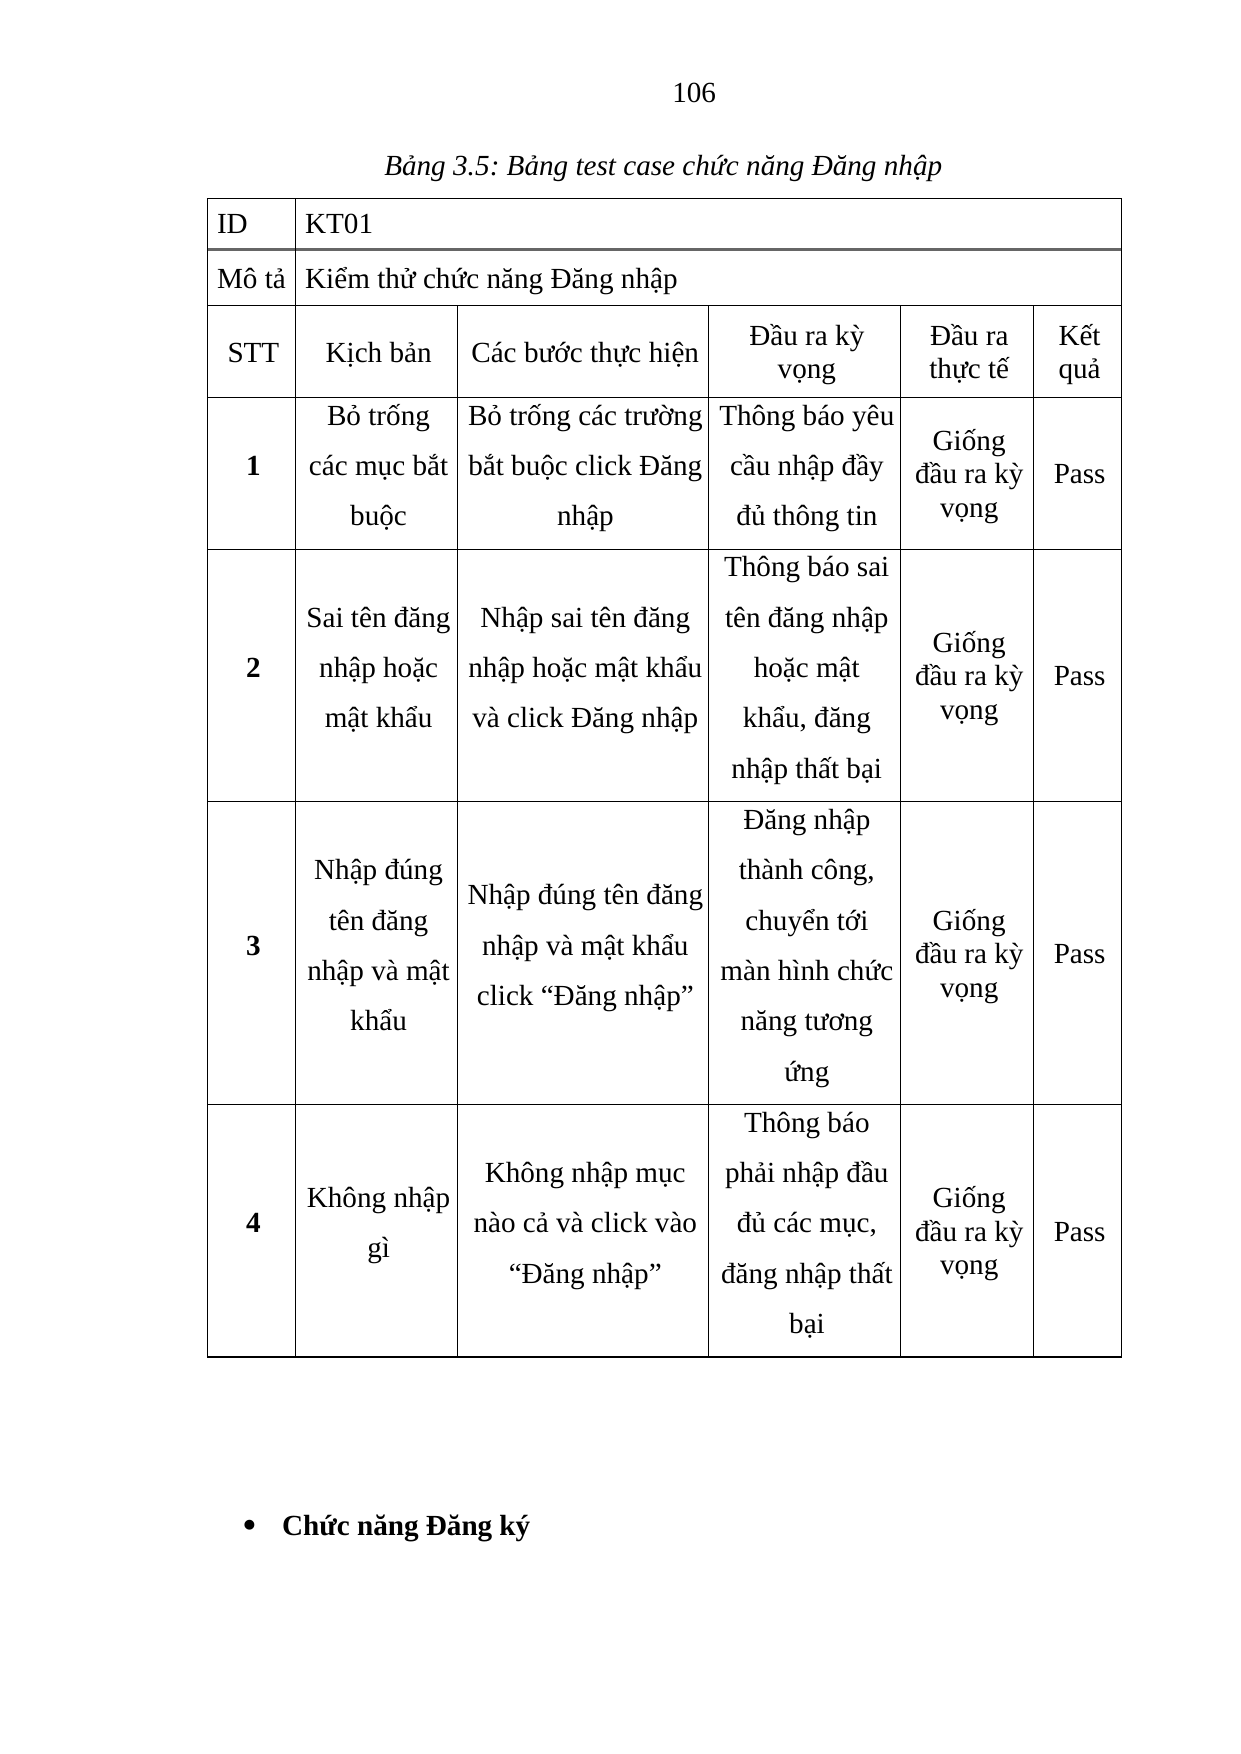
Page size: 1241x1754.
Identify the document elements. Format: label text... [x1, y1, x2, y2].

table_header ID [208, 199, 295, 248]
table_cell Mô tả [208, 251, 295, 305]
table_cell Thông báo phải nhập đầu đủ các mục, đăng nhập thất bại [709, 1105, 900, 1356]
table_cell Các bước thực hiện [458, 306, 708, 397]
table_header KT01 [296, 199, 1121, 248]
table_cell 4 [208, 1105, 295, 1356]
table_cell Giống đầu ra kỳ vọng [901, 802, 1033, 1104]
table_cell Pass [1034, 398, 1121, 548]
table_cell 2 [208, 550, 295, 801]
table_cell 1 [208, 398, 295, 548]
table_cell Bỏ trống các mục bắt buộc [296, 398, 457, 548]
text Bảng 3.5: Bảng test case chức năng Đăng nhập [207, 148, 1122, 181]
table_cell Giống đầu ra kỳ vọng [901, 398, 1033, 548]
table_cell Giống đầu ra kỳ vọng [901, 1105, 1033, 1356]
table_cell Kịch bản [296, 306, 457, 397]
table_cell Giống đầu ra kỳ vọng [901, 550, 1033, 801]
table_cell 3 [208, 802, 295, 1104]
table_cell Pass [1034, 550, 1121, 801]
table_cell Đầu ra kỳ vọng [709, 306, 900, 397]
table_cell Nhập đúng tên đăng nhập và mật khẩu click “Đăng nhập” [458, 802, 708, 1104]
list Chức năng Đăng ký [244, 1508, 1122, 1542]
table_cell Đăng nhập thành công, chuyển tới màn hình chức năng tương ứng [709, 802, 900, 1104]
table_cell Kết quả [1034, 306, 1121, 397]
table_cell Bỏ trống các trường bắt buộc click Đăng nhập [458, 398, 708, 548]
table_cell STT [208, 306, 295, 397]
table_cell Thông báo sai tên đăng nhập hoặc mật khẩu, đăng nhập thất bại [709, 550, 900, 801]
table_cell Không nhập mục nào cả và click vào “Đăng nhập” [458, 1105, 708, 1356]
table_cell Nhập đúng tên đăng nhập và mật khẩu [296, 802, 457, 1104]
table_cell Không nhập gì [296, 1105, 457, 1356]
table_cell Đầu ra thực tế [901, 306, 1033, 397]
table_cell Kiểm thử chức năng Đăng nhập [296, 251, 1121, 305]
table_cell Thông báo yêu cầu nhập đầy đủ thông tin [709, 398, 900, 548]
table_cell Pass [1034, 1105, 1121, 1356]
table_cell Pass [1034, 802, 1121, 1104]
table_cell Nhập sai tên đăng nhập hoặc mật khẩu và click Đăng nhập [458, 550, 708, 801]
table_cell Sai tên đăng nhập hoặc mật khẩu [296, 550, 457, 801]
